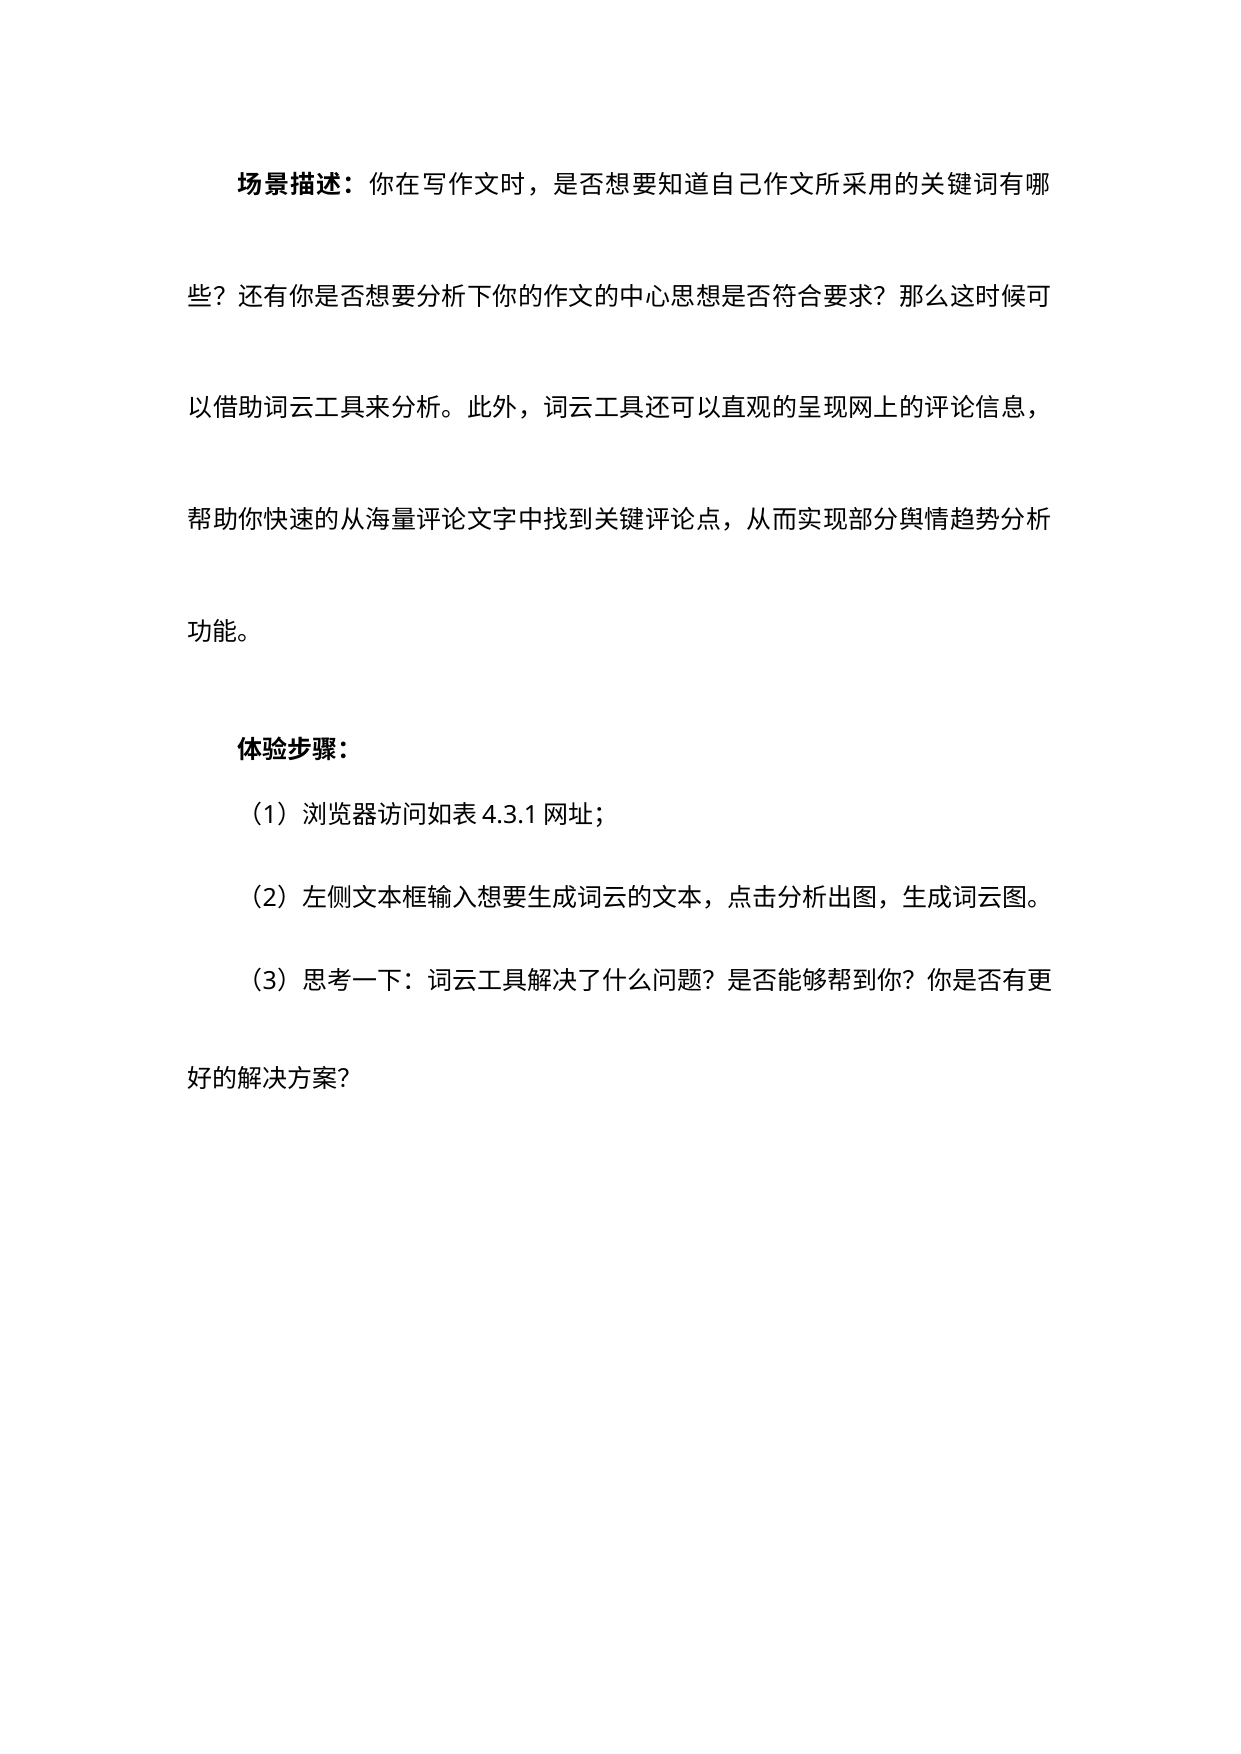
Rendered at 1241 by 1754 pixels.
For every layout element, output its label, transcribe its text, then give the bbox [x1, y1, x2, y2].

list 浏览器访问如表4.3.1网址； [187, 780, 1053, 845]
list 思考一下：词云工具解决了什么问题？是否能够帮到你？你是否有更好的解决方案？ [187, 946, 1053, 1109]
text 体验步骤： [187, 715, 1053, 780]
list 左侧文本框输入想要生成词云的文本，点击分析出图，生成词云图。 [187, 863, 1053, 928]
subtitle 场景描述：你在写作文时，是否想要知道自己作文所采用的关键词有哪些？还有你是否想要分析下你的作文的中心思想是否符合要求？那么这时候可以借助词云工具来分析。此外，词云工具还可以直观的呈现网上的评论信息，帮助你快速的从海量评论文字中找到关键评论点，从而实现部分舆情趋势分析功能。 [187, 150, 1053, 662]
